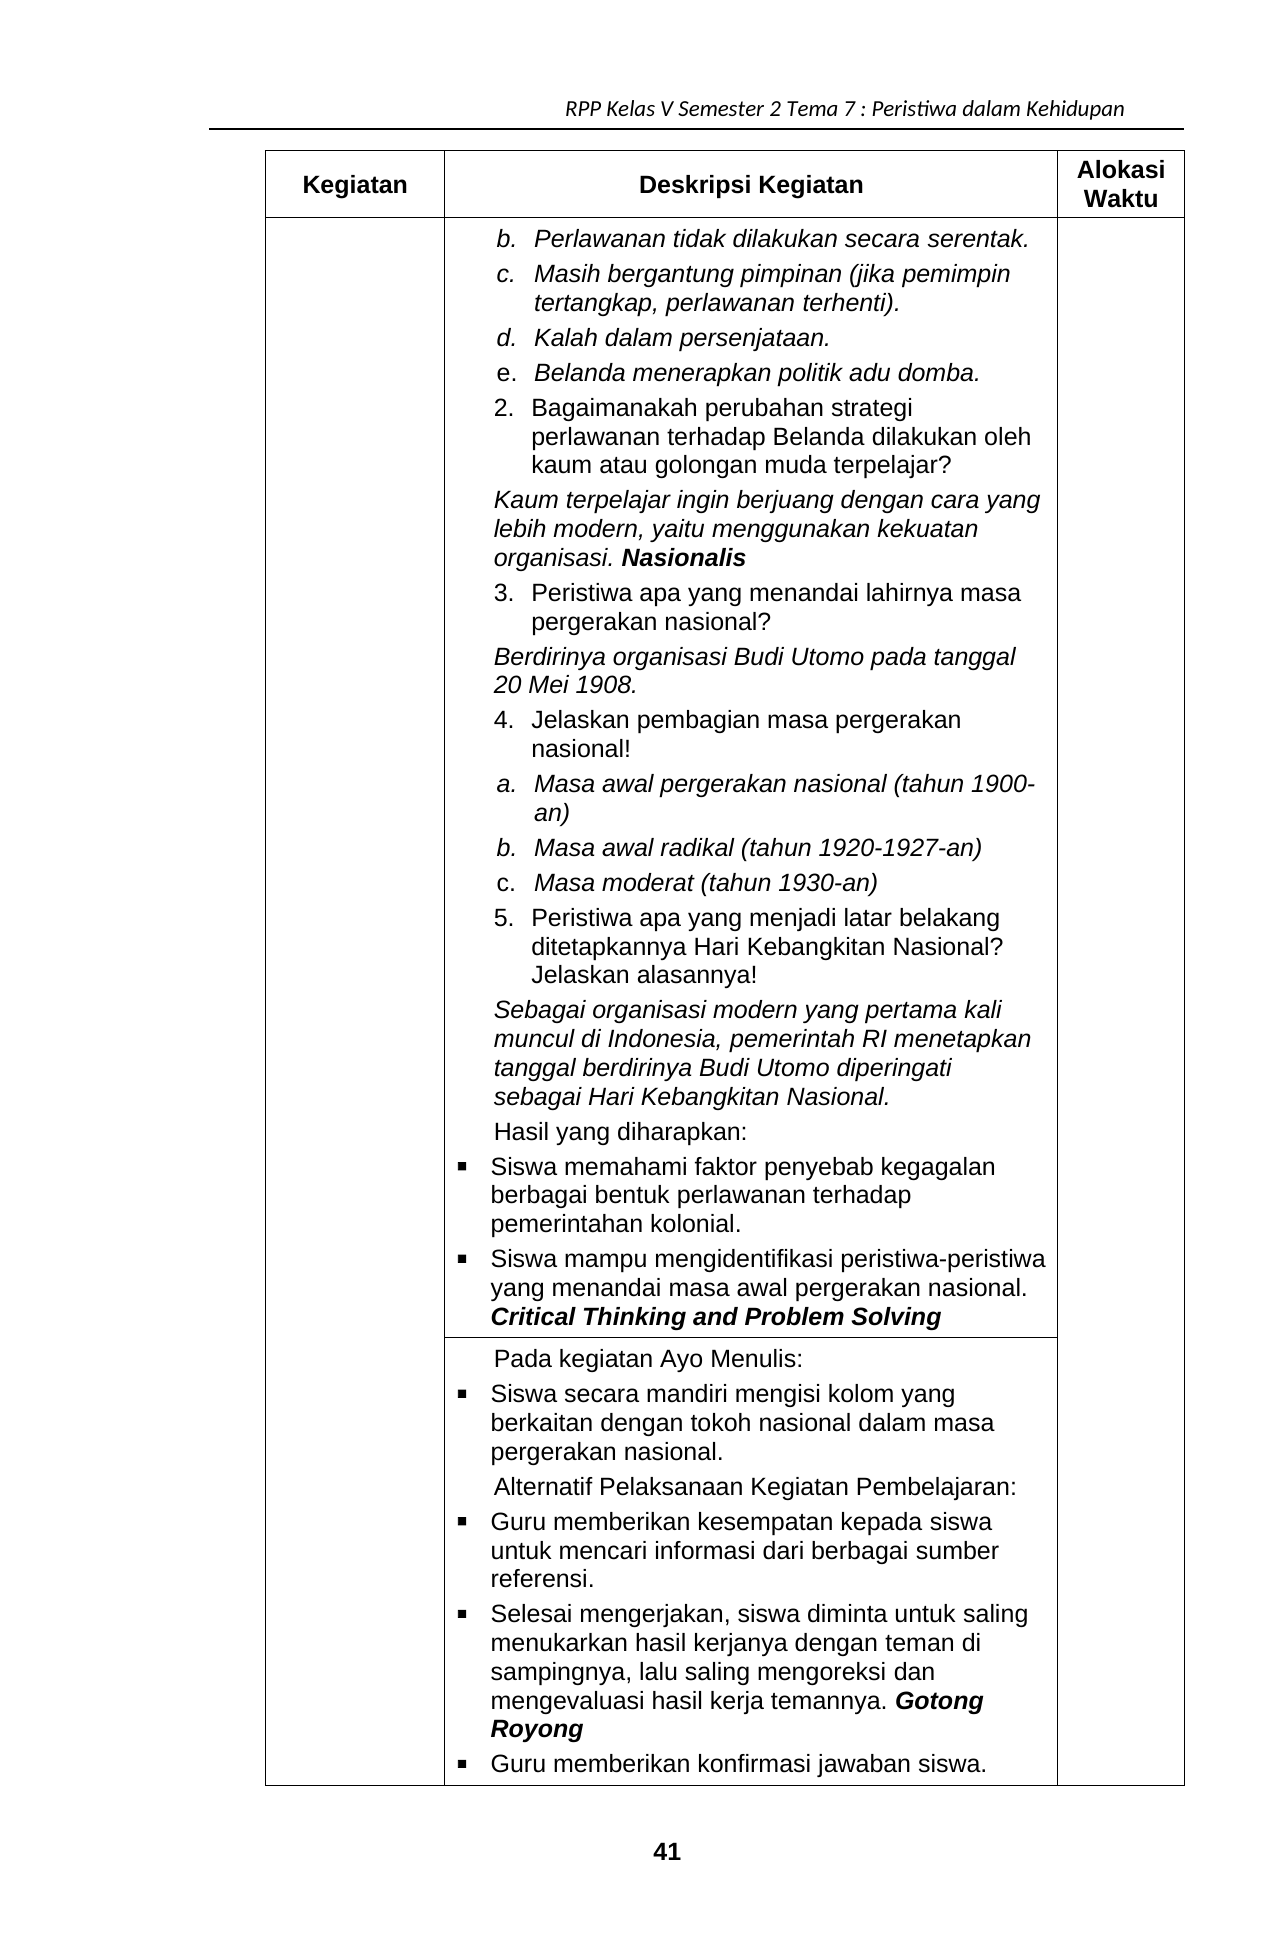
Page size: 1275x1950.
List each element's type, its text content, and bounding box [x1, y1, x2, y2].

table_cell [445, 218, 1057, 1337]
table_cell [445, 1338, 1057, 1784]
table_header Deskripsi Kegiatan [445, 151, 1057, 217]
table_header Alokasi Waktu [1058, 151, 1184, 217]
table_header Kegiatan [266, 151, 444, 217]
